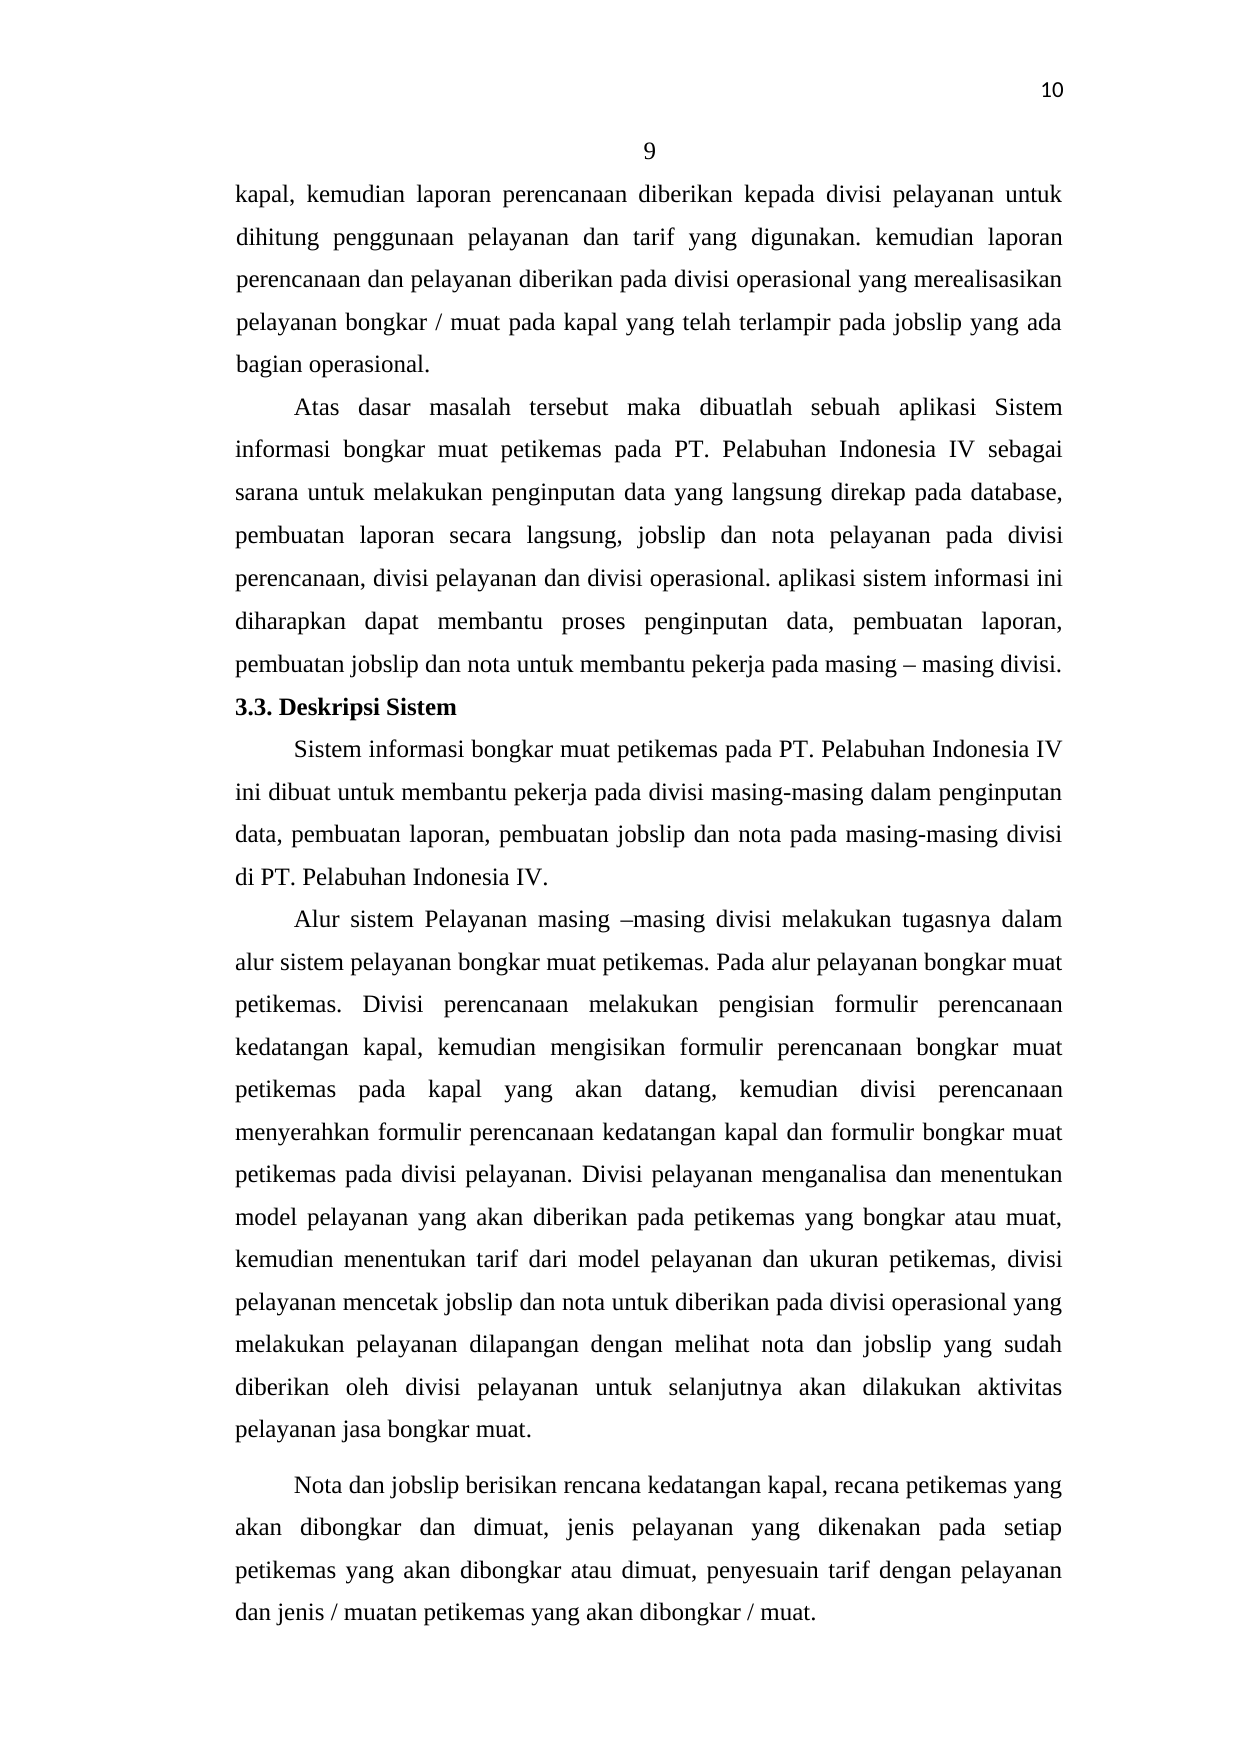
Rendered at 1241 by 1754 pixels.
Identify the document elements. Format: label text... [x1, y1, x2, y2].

text 9 [304, 136, 995, 165]
text Nota dan jobslip berisikan rencana kedatangan kapal, recana petikemas yang akan dibongkar dan dimuat, jenis pelayanan yang dikenakan pada setiap petikemas yang akan dibongkar atau dimuat, penyesuain tarif dengan pelayanan dan jenis / muatan petikemas yang akan dibongkar / muat. [235, 1470, 1063, 1626]
subtitle 3.3. Deskripsi Sistem [235, 692, 1060, 721]
text Sistem informasi bongkar muat petikemas pada PT. Pelabuhan Indonesia IV ini dibuat untuk membantu pekerja pada divisi masing-masing dalam penginputan data, pembuatan laporan, pembuatan jobslip dan nota pada masing-masing divisi di PT. Pelabuhan Indonesia IV. [235, 734, 1063, 890]
text Alur sistem Pelayanan masing –masing divisi melakukan tugasnya dalam alur sistem pelayanan bongkar muat petikemas. Pada alur pelayanan bongkar muat petikemas. Divisi perencanaan melakukan pengisian formulir perencanaan kedatangan kapal, kemudian mengisikan formulir perencanaan bongkar muat petikemas pada kapal yang akan datang, kemudian divisi perencanaan menyerahkan formulir perencanaan kedatangan kapal dan formulir bongkar muat petikemas pada divisi pelayanan. Divisi pelayanan menganalisa dan menentukan model pelayanan yang akan diberikan pada petikemas yang bongkar atau muat, kemudian menentukan tarif dari model pelayanan dan ukuran petikemas, divisi pelayanan mencetak jobslip dan nota untuk diberikan pada divisi operasional yang melakukan pelayanan dilapangan dengan melihat nota dan jobslip yang sudah diberikan oleh divisi pelayanan untuk selanjutnya akan dilakukan aktivitas pelayanan jasa bongkar muat. [235, 904, 1063, 1443]
text Atas dasar masalah tersebut maka dibuatlah sebuah aplikasi Sistem informasi bongkar muat petikemas pada PT. Pelabuhan Indonesia IV sebagai sarana untuk melakukan penginputan data yang langsung direkap pada database, pembuatan laporan secara langsung, jobslip dan nota pelayanan pada divisi perencanaan, divisi pelayanan dan divisi operasional. aplikasi sistem informasi ini diharapkan dapat membantu proses penginputan data, pembuatan laporan, pembuatan jobslip dan nota untuk membantu pekerja pada masing – masing divisi. [235, 392, 1063, 677]
text kapal, kemudian laporan perencanaan diberikan kepada divisi pelayanan untuk dihitung penggunaan pelayanan dan tarif yang digunakan. kemudian laporan perencanaan dan pelayanan diberikan pada divisi operasional yang merealisasikan pelayanan bongkar / muat pada kapal yang telah terlampir pada jobslip yang ada bagian operasional. [235, 179, 1063, 378]
